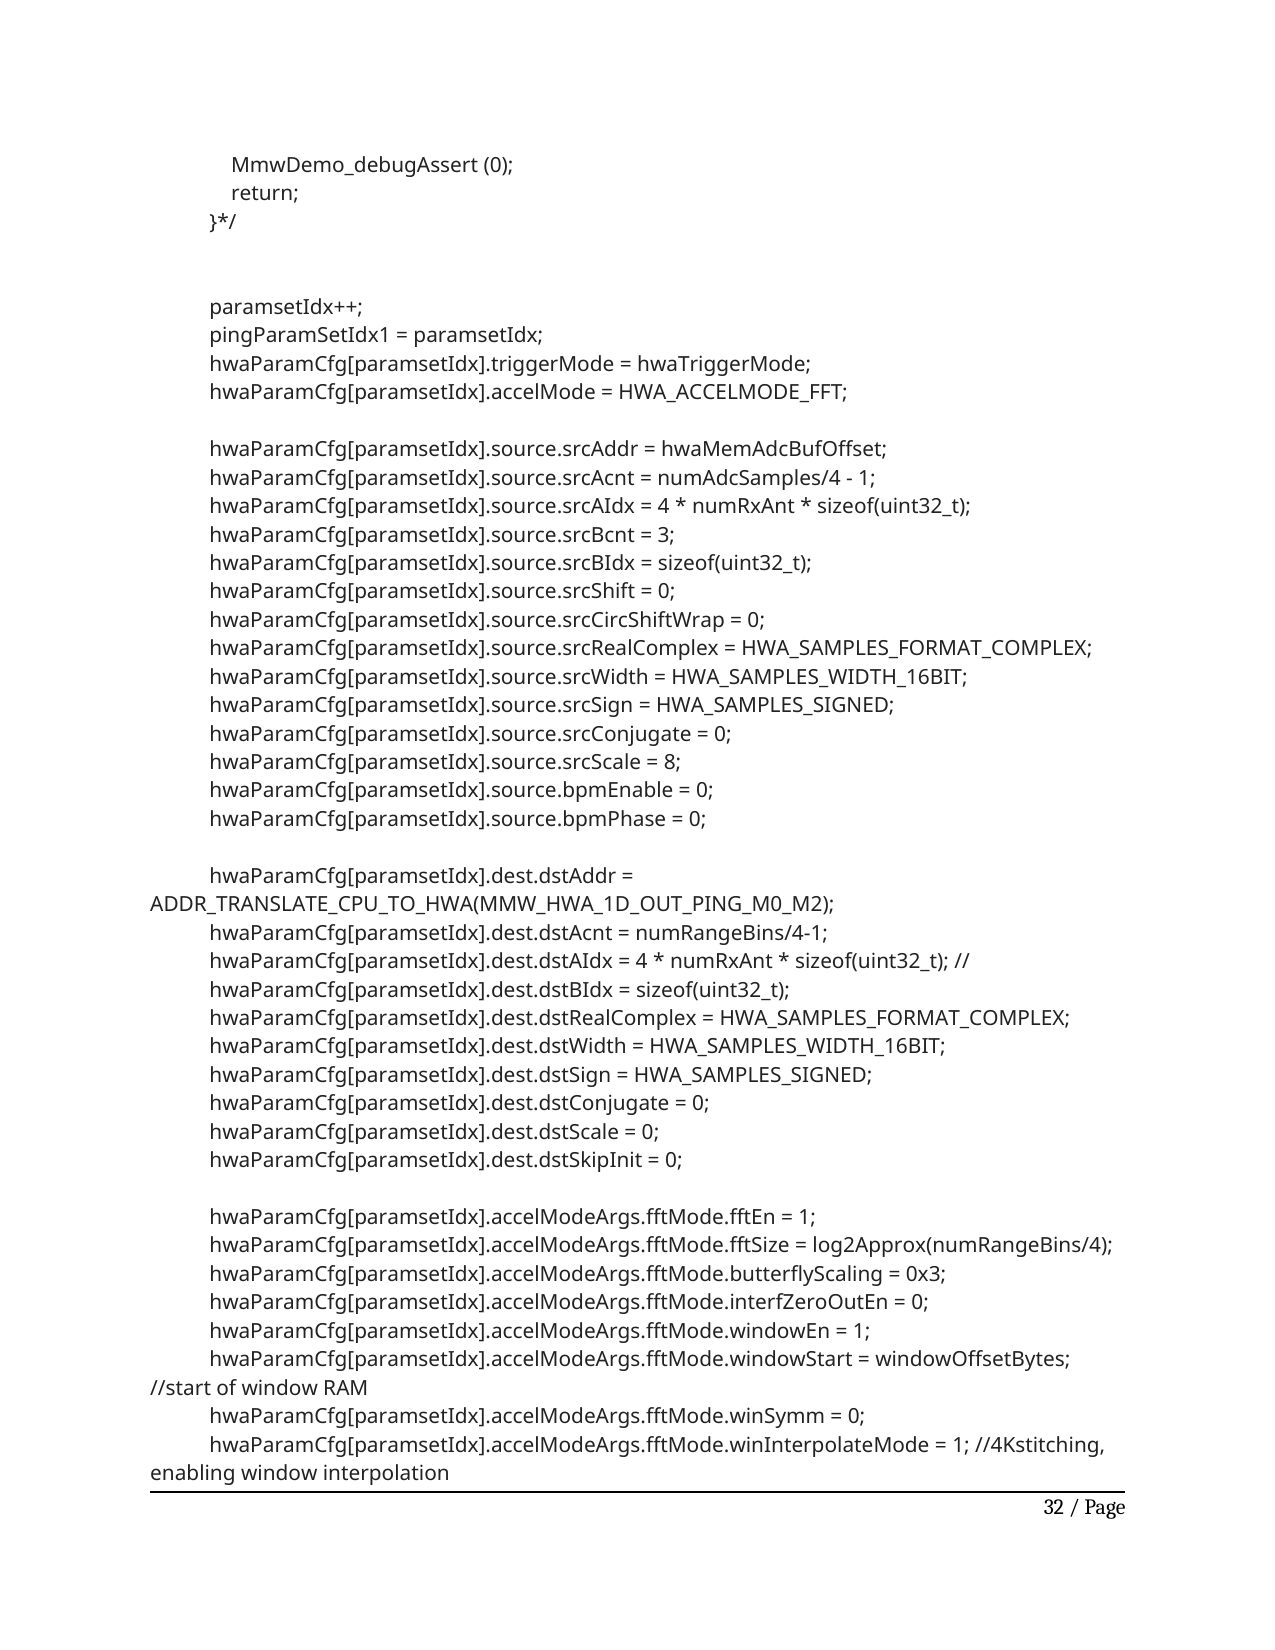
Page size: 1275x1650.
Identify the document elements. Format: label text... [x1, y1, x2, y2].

text hwaParamCfg[paramsetIdx].source.srcAddr = hwaMemAdcBufOffset; [150, 434, 1125, 463]
text paramsetIdx++; [150, 292, 1125, 321]
text return; [150, 178, 1125, 207]
text hwaParamCfg[paramsetIdx].source.srcBIdx = sizeof(uint32_t); [150, 548, 1125, 577]
text hwaParamCfg[paramsetIdx].accelModeArgs.fftMode.fftSize = log2Approx(numRangeBins/4); [150, 1231, 1125, 1259]
text hwaParamCfg[paramsetIdx].dest.dstAcnt = numRangeBins/4-1; [150, 918, 1125, 946]
text hwaParamCfg[paramsetIdx].source.srcAcnt = numAdcSamples/4 - 1; [150, 463, 1125, 491]
text hwaParamCfg[paramsetIdx].accelModeArgs.fftMode.winInterpolateMode = 1; //4Kstitching, enabling window interpolation [150, 1430, 1125, 1487]
text MmwDemo_debugAssert (0); [150, 150, 1125, 178]
text hwaParamCfg[paramsetIdx].source.bpmPhase = 0; [150, 804, 1125, 832]
text hwaParamCfg[paramsetIdx].dest.dstSign = HWA_SAMPLES_SIGNED; [150, 1060, 1125, 1088]
text hwaParamCfg[paramsetIdx].dest.dstWidth = HWA_SAMPLES_WIDTH_16BIT; [150, 1032, 1125, 1060]
text hwaParamCfg[paramsetIdx].source.srcSign = HWA_SAMPLES_SIGNED; [150, 690, 1125, 719]
text hwaParamCfg[paramsetIdx].dest.dstAIdx = 4 * numRxAnt * sizeof(uint32_t); // [150, 946, 1125, 975]
text hwaParamCfg[paramsetIdx].source.bpmEnable = 0; [150, 776, 1125, 804]
text hwaParamCfg[paramsetIdx].dest.dstAddr = ADDR_TRANSLATE_CPU_TO_HWA(MMW_HWA_1D_OUT_PING_M0_M2); [150, 861, 1125, 918]
text hwaParamCfg[paramsetIdx].accelModeArgs.fftMode.butterflyScaling = 0x3; [150, 1259, 1125, 1287]
text hwaParamCfg[paramsetIdx].source.srcCircShiftWrap = 0; [150, 605, 1125, 633]
text hwaParamCfg[paramsetIdx].dest.dstSkipInit = 0; [150, 1145, 1125, 1174]
text hwaParamCfg[paramsetIdx].accelModeArgs.fftMode.windowStart = windowOffsetBytes; //start of window RAM [150, 1344, 1125, 1401]
text hwaParamCfg[paramsetIdx].accelModeArgs.fftMode.fftEn = 1; [150, 1202, 1125, 1231]
text hwaParamCfg[paramsetIdx].source.srcShift = 0; [150, 577, 1125, 605]
text hwaParamCfg[paramsetIdx].accelModeArgs.fftMode.windowEn = 1; [150, 1316, 1125, 1344]
text hwaParamCfg[paramsetIdx].source.srcWidth = HWA_SAMPLES_WIDTH_16BIT; [150, 662, 1125, 690]
text hwaParamCfg[paramsetIdx].dest.dstScale = 0; [150, 1117, 1125, 1145]
text hwaParamCfg[paramsetIdx].source.srcAIdx = 4 * numRxAnt * sizeof(uint32_t); [150, 491, 1125, 520]
text hwaParamCfg[paramsetIdx].triggerMode = hwaTriggerMode; [150, 349, 1125, 377]
text hwaParamCfg[paramsetIdx].accelModeArgs.fftMode.winSymm = 0; [150, 1401, 1125, 1430]
text hwaParamCfg[paramsetIdx].source.srcConjugate = 0; [150, 719, 1125, 747]
text pingParamSetIdx1 = paramsetIdx; [150, 321, 1125, 349]
text hwaParamCfg[paramsetIdx].dest.dstConjugate = 0; [150, 1088, 1125, 1117]
text hwaParamCfg[paramsetIdx].source.srcRealComplex = HWA_SAMPLES_FORMAT_COMPLEX; [150, 633, 1125, 662]
text hwaParamCfg[paramsetIdx].source.srcScale = 8; [150, 747, 1125, 776]
text hwaParamCfg[paramsetIdx].accelMode = HWA_ACCELMODE_FFT; [150, 377, 1125, 406]
text hwaParamCfg[paramsetIdx].dest.dstRealComplex = HWA_SAMPLES_FORMAT_COMPLEX; [150, 1003, 1125, 1032]
text hwaParamCfg[paramsetIdx].accelModeArgs.fftMode.interfZeroOutEn = 0; [150, 1287, 1125, 1316]
text hwaParamCfg[paramsetIdx].source.srcBcnt = 3; [150, 520, 1125, 548]
text }*/ [150, 207, 1125, 235]
text hwaParamCfg[paramsetIdx].dest.dstBIdx = sizeof(uint32_t); [150, 975, 1125, 1003]
